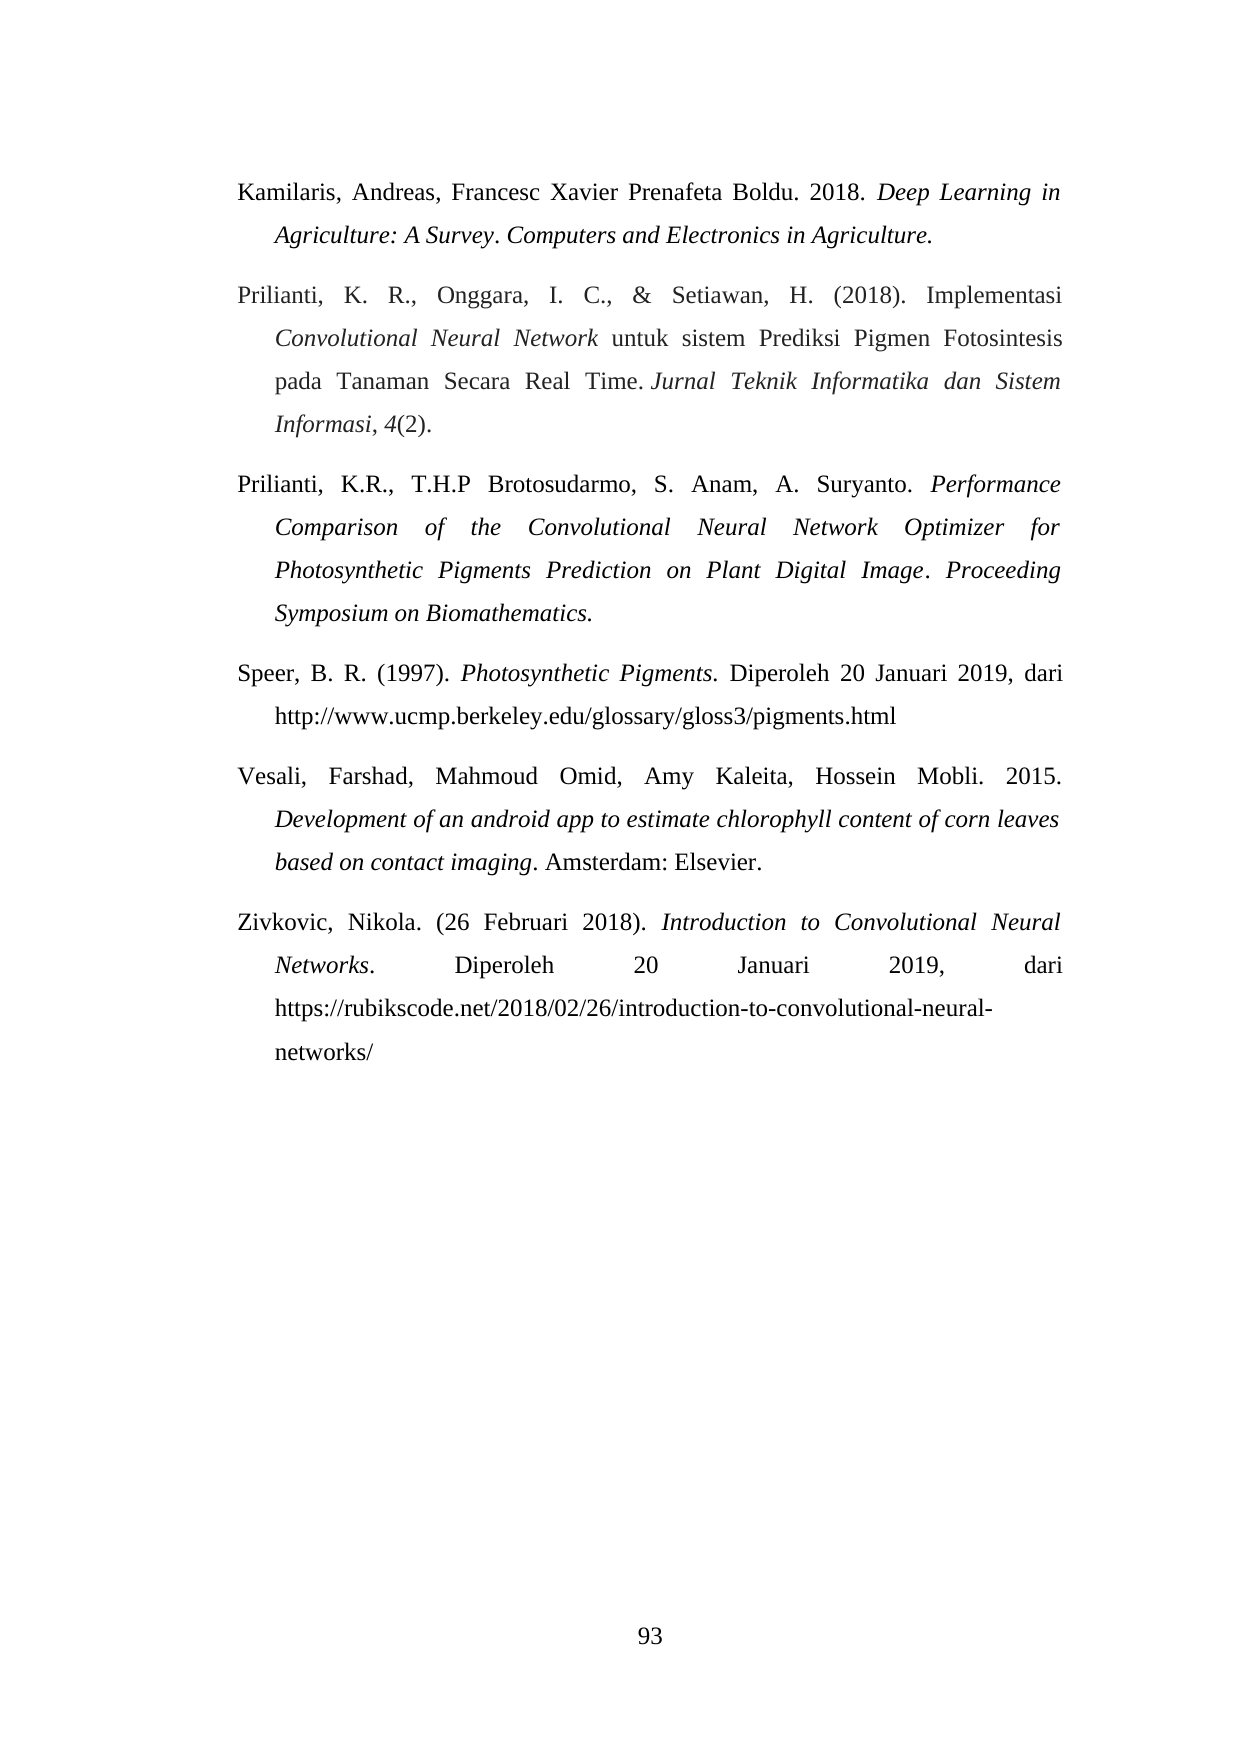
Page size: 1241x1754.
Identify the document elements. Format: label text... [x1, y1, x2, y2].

text Prilianti, K. R., Onggara, I. C., & Setiawan, H. (2018). Implementasi Convolutional Neural Network untuk sistem Prediksi Pigmen Fotosintesis pada Tanaman Secara Real Time. Jurnal Teknik Informatika dan Sistem Informasi, 4(2). [237, 309, 1063, 438]
text Vesali, Farshad, Mahmoud Omid, Amy Kaleita, Hossein Mobli. 2015. Development of an android app to estimate chlorophyll content of corn leaves based on contact imaging. Amsterdam: Elsevier. [237, 761, 1063, 876]
text Kamilaris, Andreas, Francesc Xavier Prenafeta Boldu. 2018. Deep Learning in Agriculture: A Survey. Computers and Electronics in Agriculture. [237, 177, 1063, 249]
text Speer, B. R. (1997). Photosynthetic Pigments. Diperoleh 20 Januari 2019, dari http://www.ucmp.berkeley.edu/glossary/gloss3/pigments.html [237, 658, 1063, 730]
text Zivkovic, Nikola. (26 Februari 2018). Introduction to Convolutional Neural Networks. Diperoleh 20 Januari 2019, dari https://rubikscode.net/2018/02/26/introduction-to-convolutional-neural-networks/ [237, 907, 1063, 1065]
text Prilianti, K.R., T.H.P Brotosudarmo, S. Anam, A. Suryanto. Performance Comparison of the Convolutional Neural Network Optimizer for Photosynthetic Pigments Prediction on Plant Digital Image. Proceeding Symposium on Biomathematics. [237, 469, 1063, 627]
